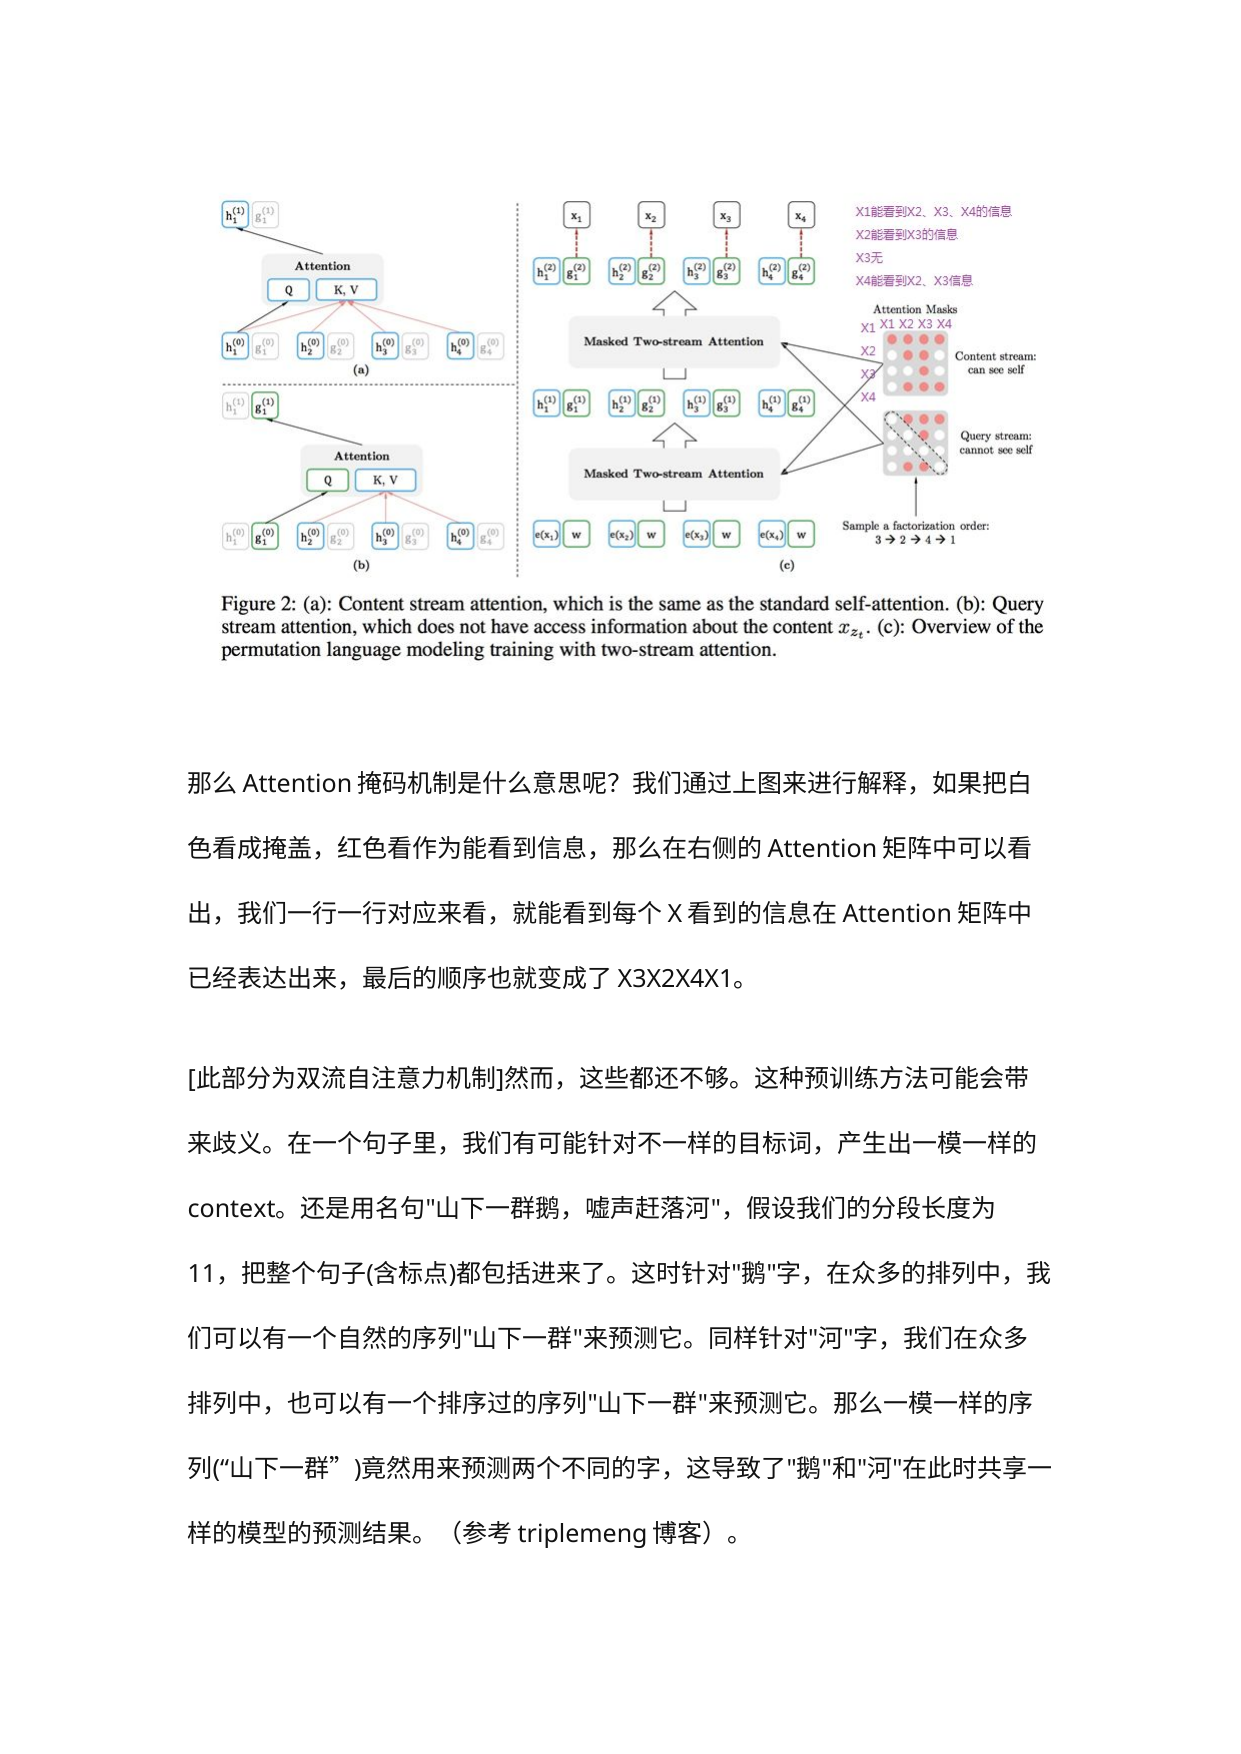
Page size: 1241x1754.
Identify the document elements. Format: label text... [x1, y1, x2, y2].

text 那么Attention掩码机制是什么意思呢？我们通过上图来进行解释，如果把白色看成掩盖，红色看作为能看到信息，那么在右侧的Attention矩阵中可以看出，我们一行一行对应来看，就能看到每个X看到的信息在Attention矩阵中已经表达出来，最后的顺序也就变成了X3X2X4X1。 [187, 749, 1053, 1009]
picture [187, 177, 1053, 667]
text [此部分为双流自注意力机制]然而，这些都还不够。这种预训练方法可能会带来歧义。在一个句子里，我们有可能针对不一样的目标词，产生出一模一样的context。还是用名句"山下一群鹅，嘘声赶落河"，假设我们的分段长度为11，把整个句子(含标点)都包括进来了。这时针对"鹅"字，在众多的排列中，我们可以有一个自然的序列"山下一群"来预测它。同样针对"河"字，我们在众多排列中，也可以有一个排序过的序列"山下一群"来预测它。那么一模一样的序列(“山下一群”)竟然用来预测两个不同的字，这导致了"鹅"和"河"在此时共享一样的模型的预测结果。（参考triplemeng博客）。 [187, 1044, 1053, 1564]
